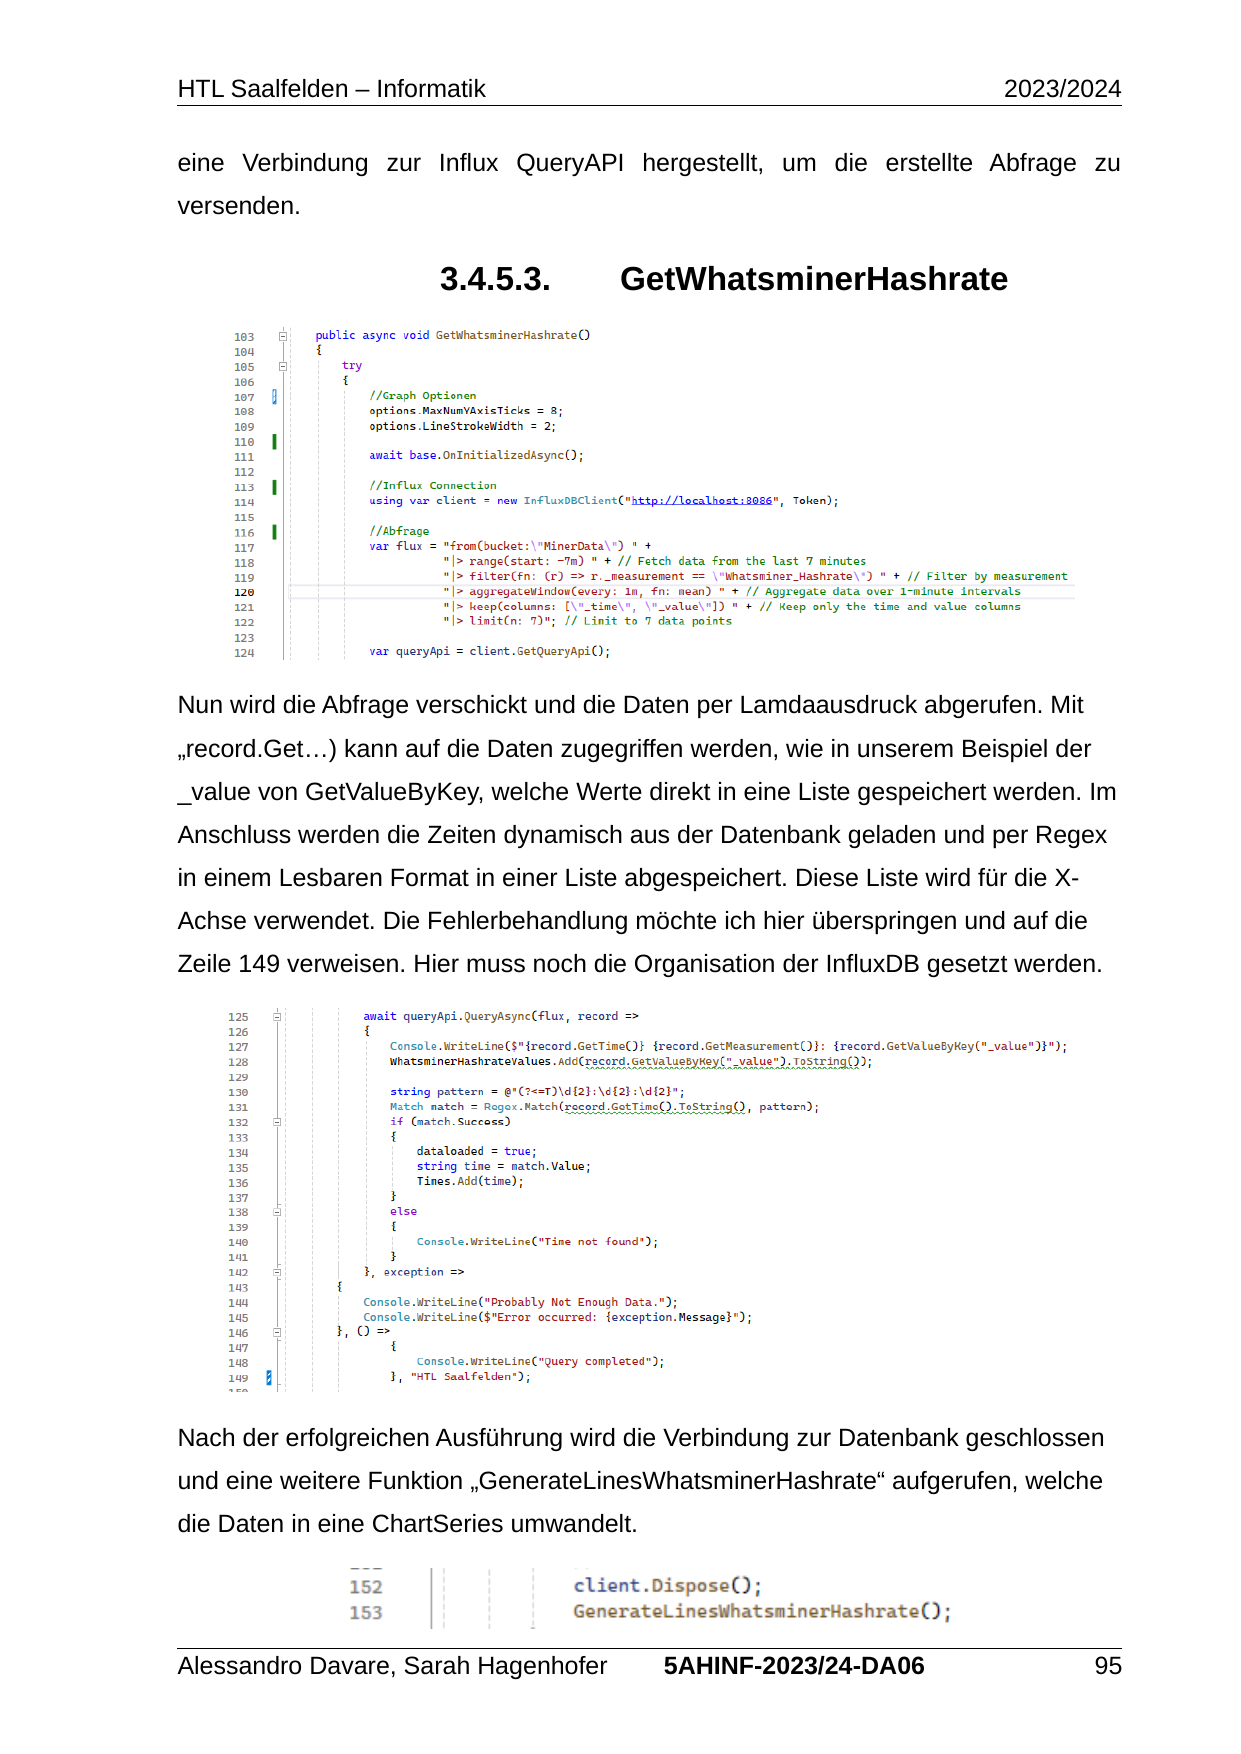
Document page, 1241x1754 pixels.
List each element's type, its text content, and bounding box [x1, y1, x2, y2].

text Nach der erfolgreichen Ausführung wird die Verbindung zur Datenbank geschlossen und eine weitere Funktion „GenerateLinesWhatsminerHashrate“ aufgerufen, welche die Daten in eine ChartSeries umwandelt. [177, 1423, 1122, 1538]
picture [337, 1568, 963, 1629]
picture [224, 327, 1075, 660]
subtitle GetWhatsminerHashrate [440, 259, 1122, 297]
text Nun wird die Abfrage verschickt und die Daten per Lamdaausdruck abgerufen. Mit „record.Get…) kann auf die Daten zugegriffen werden, wie in unserem Beispiel der _value von GetValueByKey, welche Werte direkt in eine Liste gespeichert werden. Im Anschluss werden die Zeiten dynamisch aus der Datenbank geladen und per Regex in einem Lesbaren Format in einer Liste abgespeichert. Diese Liste wird für die X-Achse verwendet. Die Fehlerbehandlung möchte ich hier überspringen und auf die Zeile 149 verweisen. Hier muss noch die Organisation der InfluxDB gesetzt werden. [177, 690, 1122, 978]
picture [226, 1008, 1074, 1392]
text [177, 148, 1122, 219]
